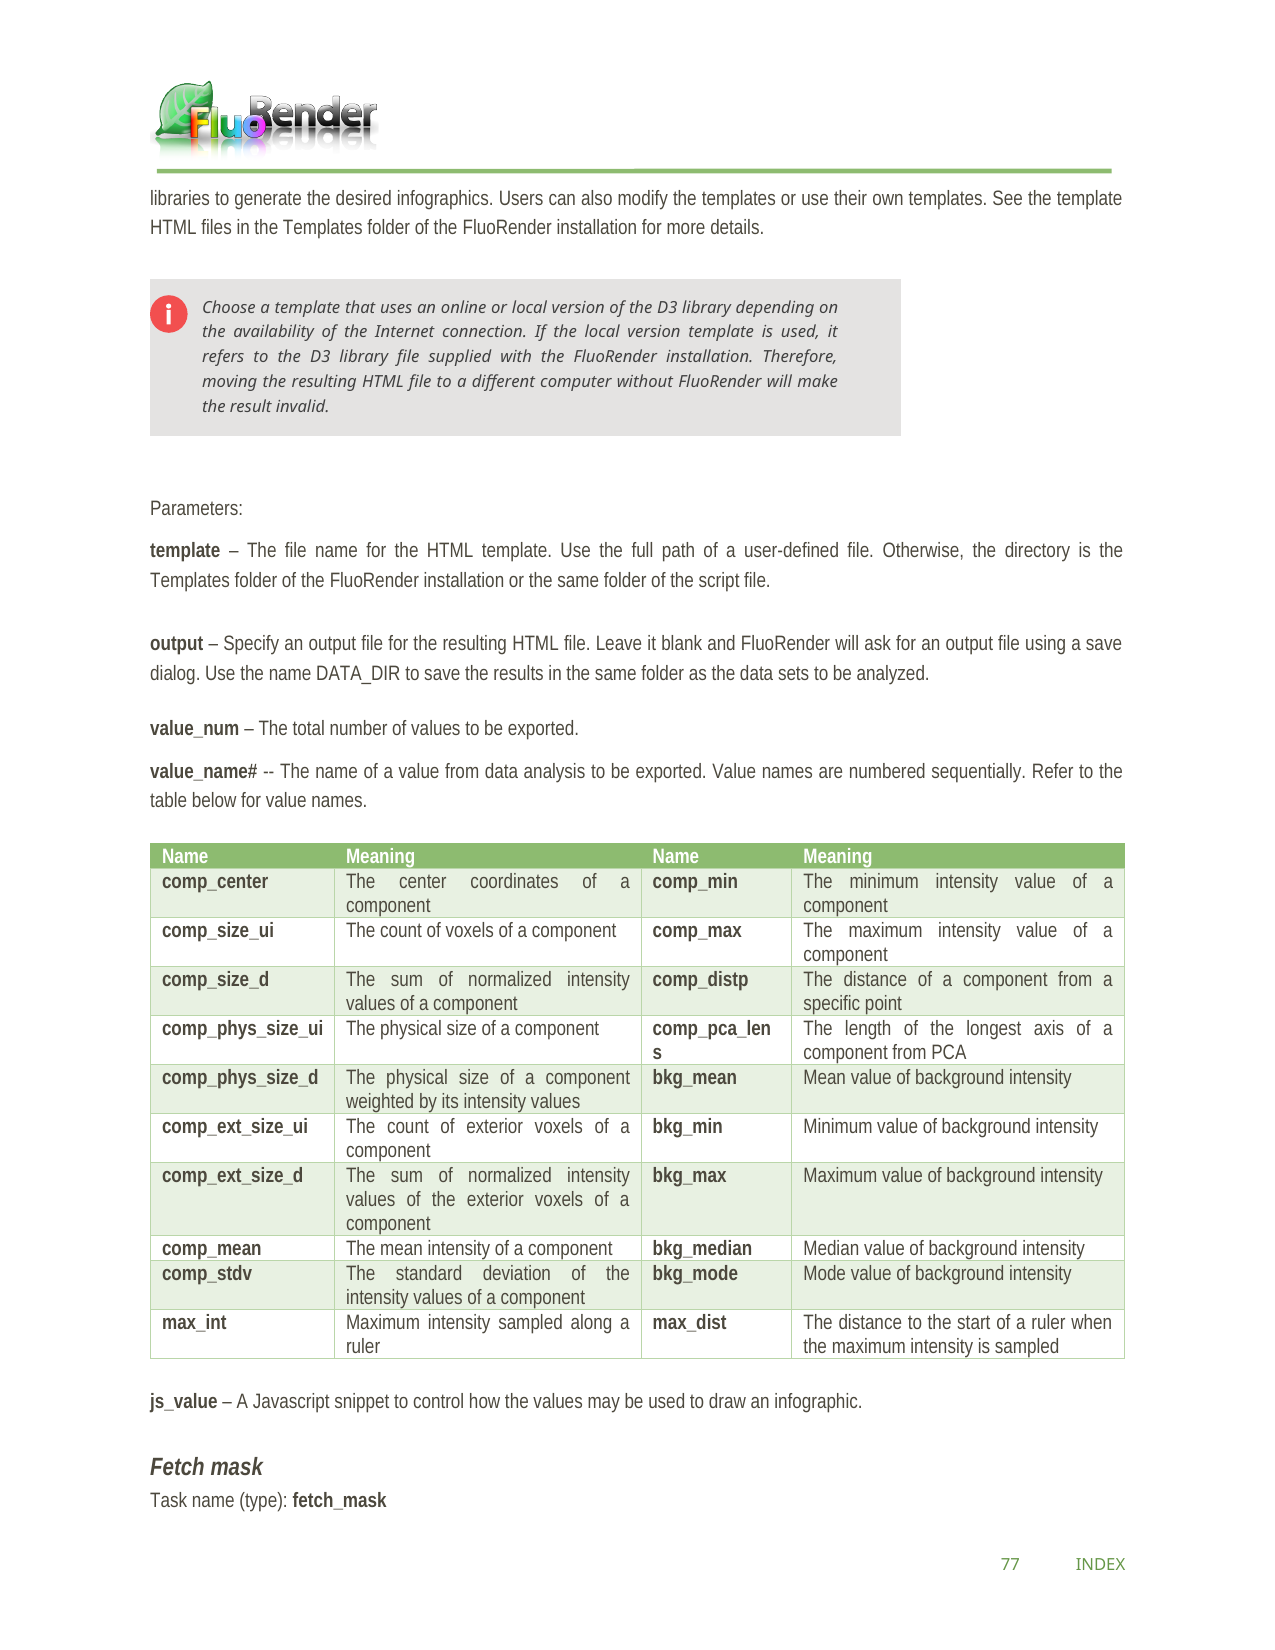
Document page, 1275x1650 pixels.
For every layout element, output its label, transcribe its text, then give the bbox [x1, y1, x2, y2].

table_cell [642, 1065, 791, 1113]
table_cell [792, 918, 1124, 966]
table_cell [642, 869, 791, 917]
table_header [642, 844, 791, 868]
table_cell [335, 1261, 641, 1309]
subtitle Fetch mask [150, 1452, 1125, 1481]
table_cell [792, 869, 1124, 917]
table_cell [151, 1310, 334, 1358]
text Parameters: [150, 496, 1125, 520]
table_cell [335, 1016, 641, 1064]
text template – The file name for the HTML template. Use the full path of a user-defined file. Otherwise, the directory is the Templates folder of the FluoRender installation or the same folder of the script file. [150, 538, 1125, 592]
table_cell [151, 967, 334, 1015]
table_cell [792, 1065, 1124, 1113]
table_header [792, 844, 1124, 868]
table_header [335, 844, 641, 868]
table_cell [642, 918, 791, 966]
text output – Specify an output file for the resulting HTML file. Leave it blank and FluoRender will ask for an output file using a save dialog. Use the name DATA_DIR to save the results in the same folder as the data sets to be analyzed. [150, 631, 1125, 685]
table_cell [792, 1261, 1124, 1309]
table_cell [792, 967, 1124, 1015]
text Task name (type): fetch_mask [150, 1488, 1125, 1512]
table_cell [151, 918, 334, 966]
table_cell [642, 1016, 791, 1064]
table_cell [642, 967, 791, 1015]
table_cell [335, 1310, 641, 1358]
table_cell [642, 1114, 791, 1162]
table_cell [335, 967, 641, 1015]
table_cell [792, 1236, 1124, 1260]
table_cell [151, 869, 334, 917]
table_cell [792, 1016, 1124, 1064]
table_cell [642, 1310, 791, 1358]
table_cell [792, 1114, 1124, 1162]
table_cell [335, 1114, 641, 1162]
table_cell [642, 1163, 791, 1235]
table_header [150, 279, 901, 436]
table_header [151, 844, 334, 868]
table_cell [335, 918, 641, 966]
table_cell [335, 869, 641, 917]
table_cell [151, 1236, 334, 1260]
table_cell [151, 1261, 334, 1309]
picture [150, 75, 379, 162]
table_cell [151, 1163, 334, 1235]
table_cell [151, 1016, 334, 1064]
text js_value – A Javascript snippet to control how the values may be used to draw an infographic. [150, 1389, 1125, 1413]
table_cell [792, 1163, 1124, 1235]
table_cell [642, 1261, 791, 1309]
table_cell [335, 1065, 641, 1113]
text value_name# -- The name of a value from data analysis to be exported. Value names are numbered sequentially. Refer to the table below for value names. [150, 758, 1125, 812]
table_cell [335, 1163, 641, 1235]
text value_num – The total number of values to be exported. [150, 716, 1125, 740]
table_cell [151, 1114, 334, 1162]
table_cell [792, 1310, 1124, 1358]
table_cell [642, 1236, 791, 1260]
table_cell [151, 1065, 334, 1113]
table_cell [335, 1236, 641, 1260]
